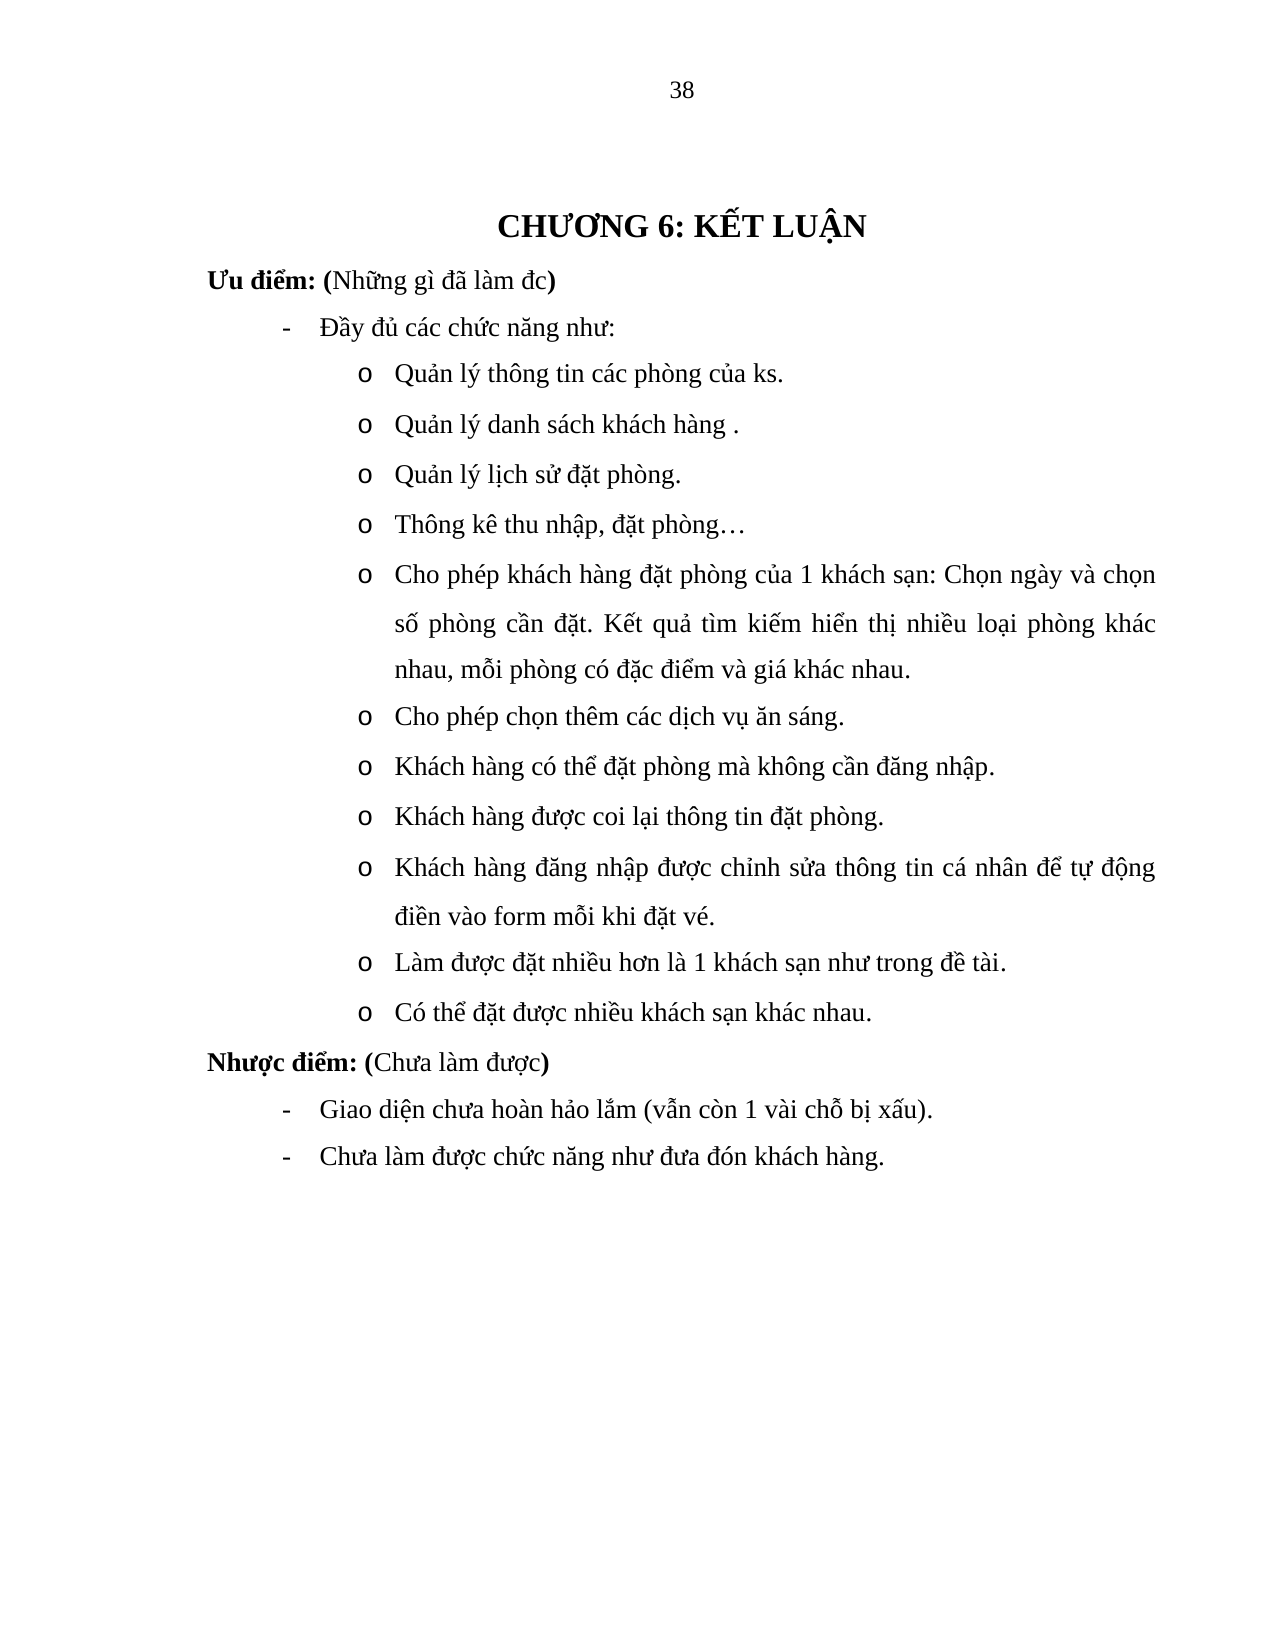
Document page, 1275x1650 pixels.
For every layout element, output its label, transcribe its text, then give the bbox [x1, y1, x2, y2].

list Giao diện chưa hoàn hảo lắm (vẫn còn 1 vài chỗ bị xấu). [282, 1093, 1157, 1124]
list Khách hàng được coi lại thông tin đặt phòng. [357, 801, 1157, 834]
list Khách hàng có thể đặt phòng mà không cần đăng nhập. [357, 750, 1157, 784]
list Khách hàng đăng nhập được chỉnh sửa thông tin cá nhân để tự động điền vào form mỗi khi đặt vé. [357, 851, 1157, 931]
list Cho phép chọn thêm các dịch vụ ăn sáng. [357, 700, 1157, 734]
list Quản lý danh sách khách hàng . [357, 408, 1157, 441]
text CHƯƠNG 6: KẾT LUẬN [207, 207, 1157, 245]
list Cho phép khách hàng đặt phòng của 1 khách sạn: Chọn ngày và chọn số phòng cần đặt. Kết quả tìm kiếm hiển thị nhiều loại phòng khác nhau, mỗi phòng có đặc điểm và giá khác nhau. [357, 558, 1157, 685]
list Đầy đủ các chức năng như: [282, 311, 1157, 342]
list Làm được đặt nhiều hơn là 1 khách sạn như trong đề tài. [357, 946, 1157, 980]
list Có thể đặt được nhiều khách sạn khác nhau. [357, 996, 1157, 1030]
text Ưu điểm: (Những gì đã làm đc) [207, 264, 1157, 295]
list Chưa làm được chức năng như đưa đón khách hàng. [282, 1140, 1157, 1171]
text Nhược điểm: (Chưa làm được) [207, 1046, 1157, 1078]
list Quản lý lịch sử đặt phòng. [357, 458, 1157, 491]
list Thông kê thu nhập, đặt phòng… [357, 508, 1157, 541]
list Quản lý thông tin các phòng của ks. [357, 358, 1157, 391]
